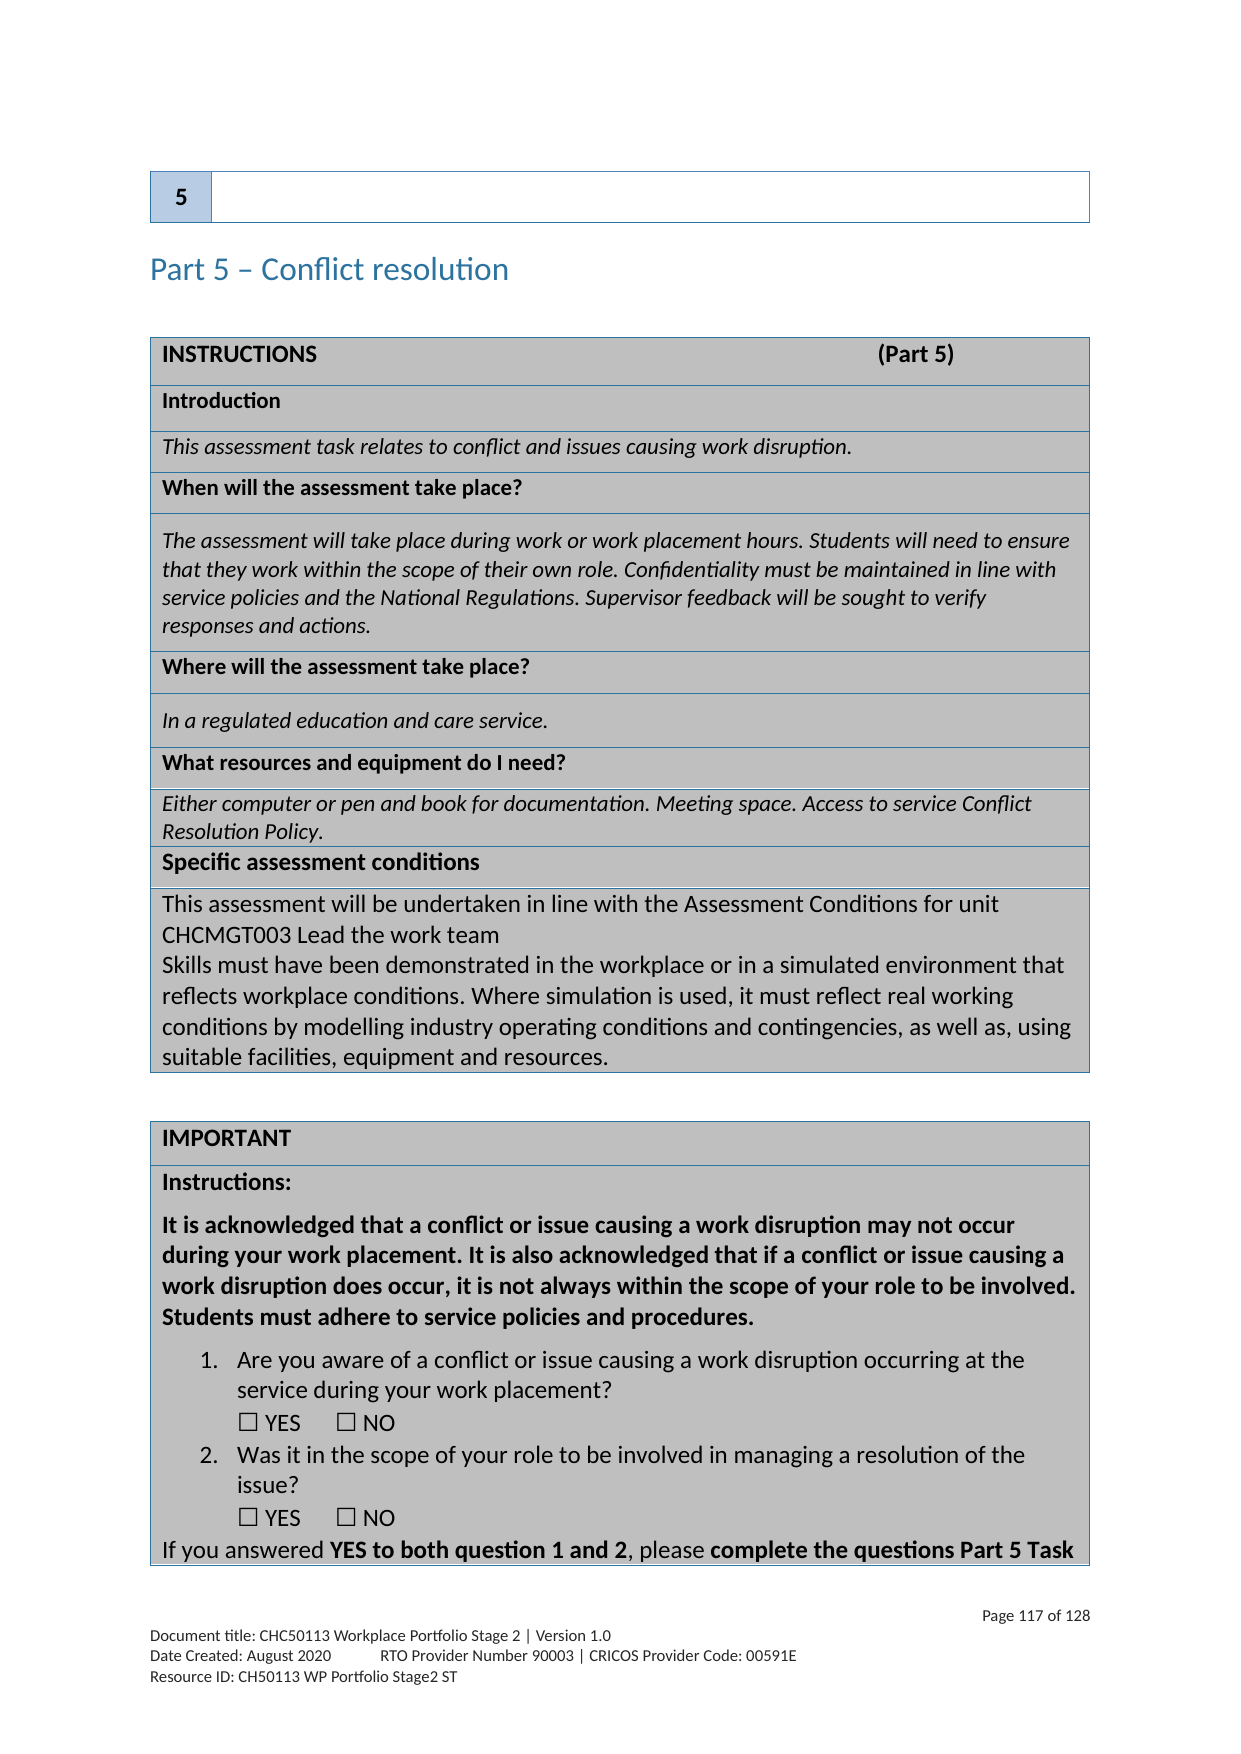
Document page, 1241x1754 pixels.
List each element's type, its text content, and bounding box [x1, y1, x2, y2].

table_cell Specific assessment conditions [151, 847, 1089, 887]
table_cell This assessment will be undertaken in line with the Assessment Conditions for unit CHCMGT003 Lead the work team Skills must have been demonstrated in the workplace or in a simulated environment that reflects workplace conditions. Where simulation is used, it must reflect real working conditions by modelling industry operating conditions and contingencies, as well as, using suitable facilities, equipment and resources. [151, 889, 1089, 1072]
table_header INSTRUCTIONS [151, 338, 866, 385]
table_cell Either computer or pen and book for documentation. Meeting space. Access to service Conflict Resolution Policy. [151, 790, 1089, 846]
table_cell Where will the assessment take place? [151, 652, 1089, 693]
table_header (Part 5) [866, 338, 1089, 385]
table_cell In a regulated education and care service. [151, 694, 1089, 747]
table_cell What resources and equipment do I need? [151, 748, 1089, 788]
table_cell Introduction [151, 386, 1089, 431]
table_cell When will the assessment take place? [151, 473, 1089, 513]
table_cell 5 [151, 172, 211, 222]
table_cell This assessment task relates to conflict and issues causing work disruption. [151, 432, 1089, 472]
table_cell The assessment will take place during work or work placement hours. Students will need to ensure that they work within the scope of their own role. Confidentiality must be maintained in line with service policies and the National Regulations. Supervisor feedback will be sought to verify responses and actions. [151, 514, 1089, 651]
table_cell [212, 172, 1089, 222]
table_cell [151, 1166, 1089, 1564]
text Part 5 – Conflict resolution [150, 248, 1090, 288]
table_header IMPORTANT [151, 1122, 1089, 1165]
